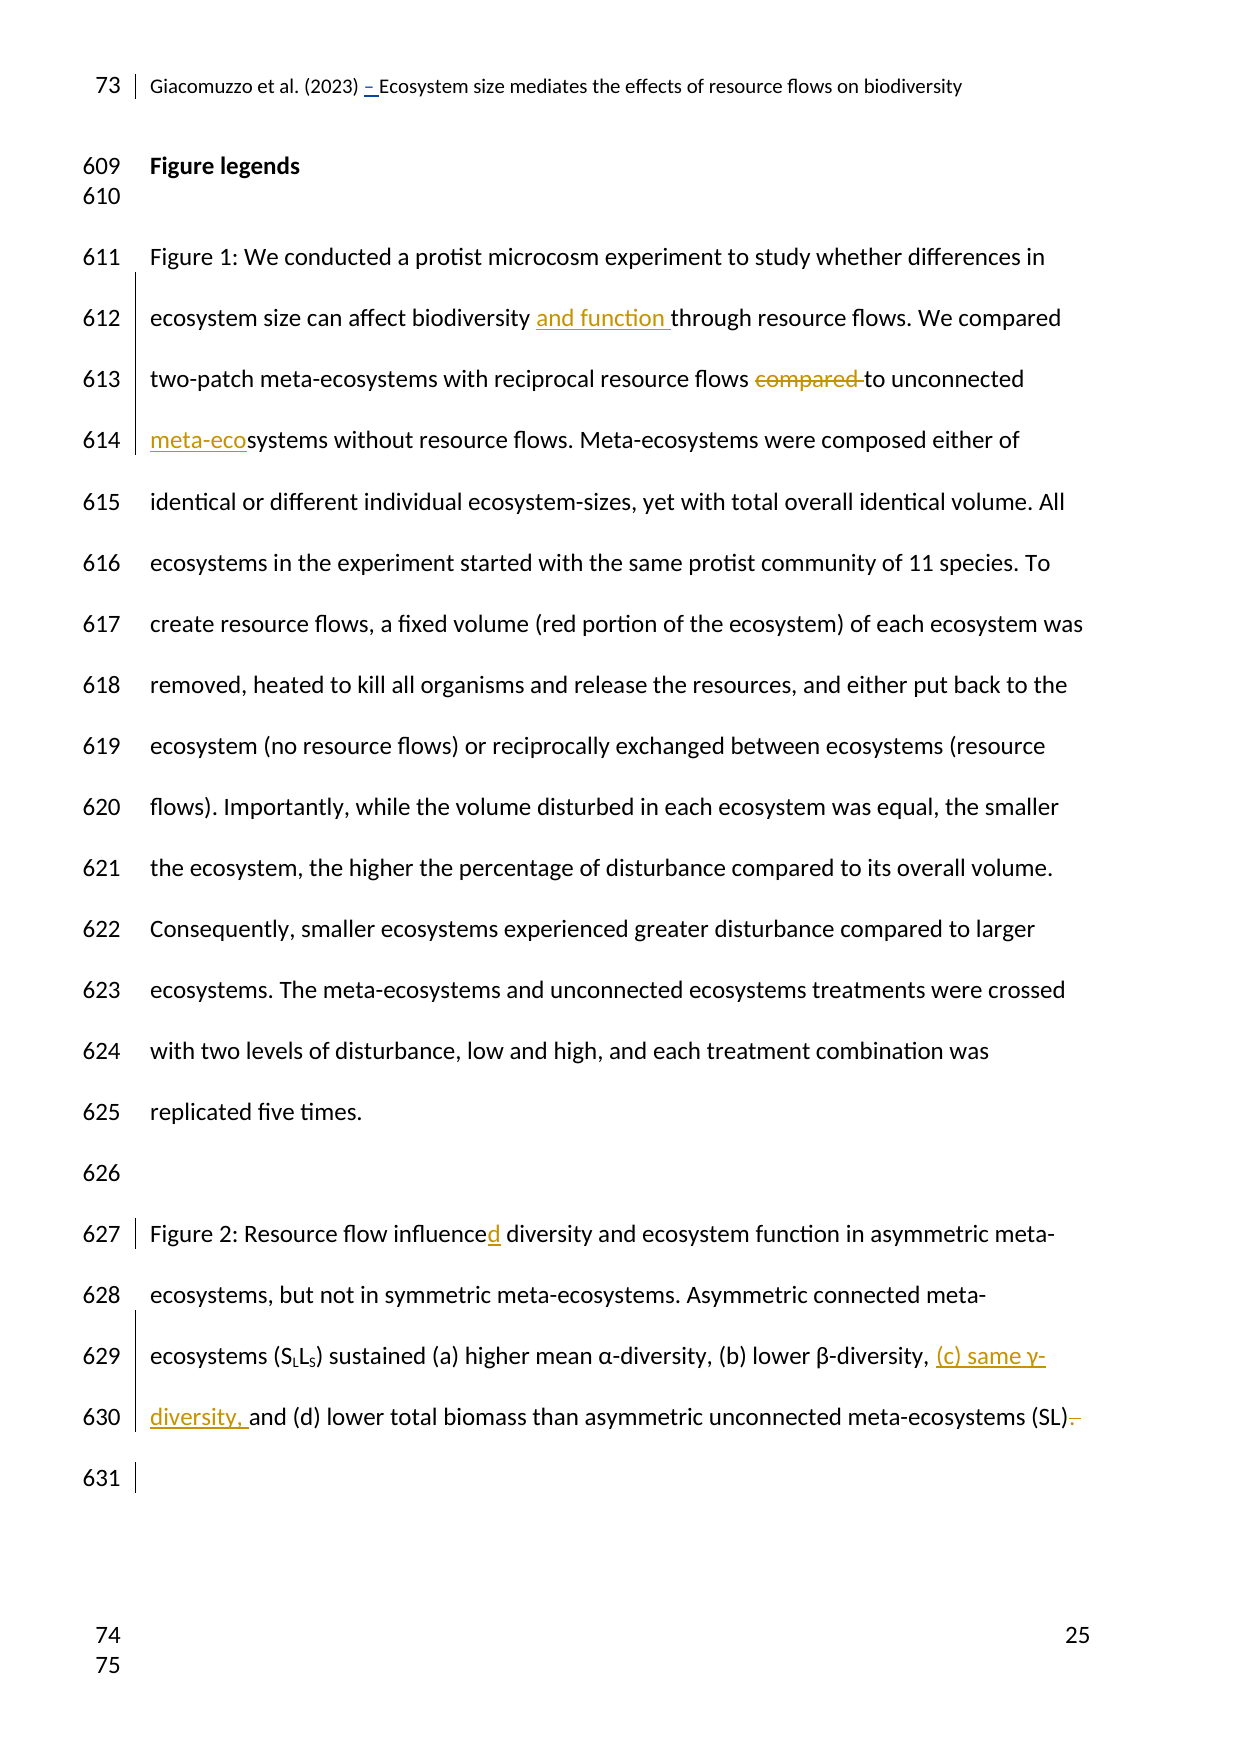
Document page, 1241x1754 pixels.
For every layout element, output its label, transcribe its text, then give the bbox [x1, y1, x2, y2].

text Figure 2: Resource flow influence diversity and ecosystem function in asymmetric meta-ecosystems, but not in symmetric meta-ecosystems. Asymmetric connected meta-ecosystems (SLLS) sustained (a) higher mean α-diversity, (b) lower β-diversity, and (d) lower total biomass than asymmetric unconnected meta-ecosystems (SL) [150, 1218, 1090, 1432]
text Figure legends [150, 150, 1090, 181]
text Figure 1: We conducted a protist microcosm experiment to study whether differences in ecosystem size can affect biodiversity through resource flows. We compared two-patch meta-ecosystems with reciprocal resource flows to unconnected systems without resource flows. Meta-ecosystems were composed either of identical or different individual ecosystem-sizes, yet with total overall identical volume. All ecosystems in the experiment started with the same protist community of 11 species. To create resource flows, a fixed volume (red portion of the ecosystem) of each ecosystem was removed, heated to kill all organisms and release the resources, and either put back to the ecosystem (no resource flows) or reciprocally exchanged between ecosystems (resource flows). Importantly, while the volume disturbed in each ecosystem was equal, the smaller the ecosystem, the higher the percentage of disturbance compared to its overall volume. Consequently, smaller ecosystems experienced greater disturbance compared to larger ecosystems. The meta-ecosystems and unconnected ecosystems treatments were crossed with two levels of disturbance, low and high, and each treatment combination was replicated five times. [150, 242, 1090, 1127]
